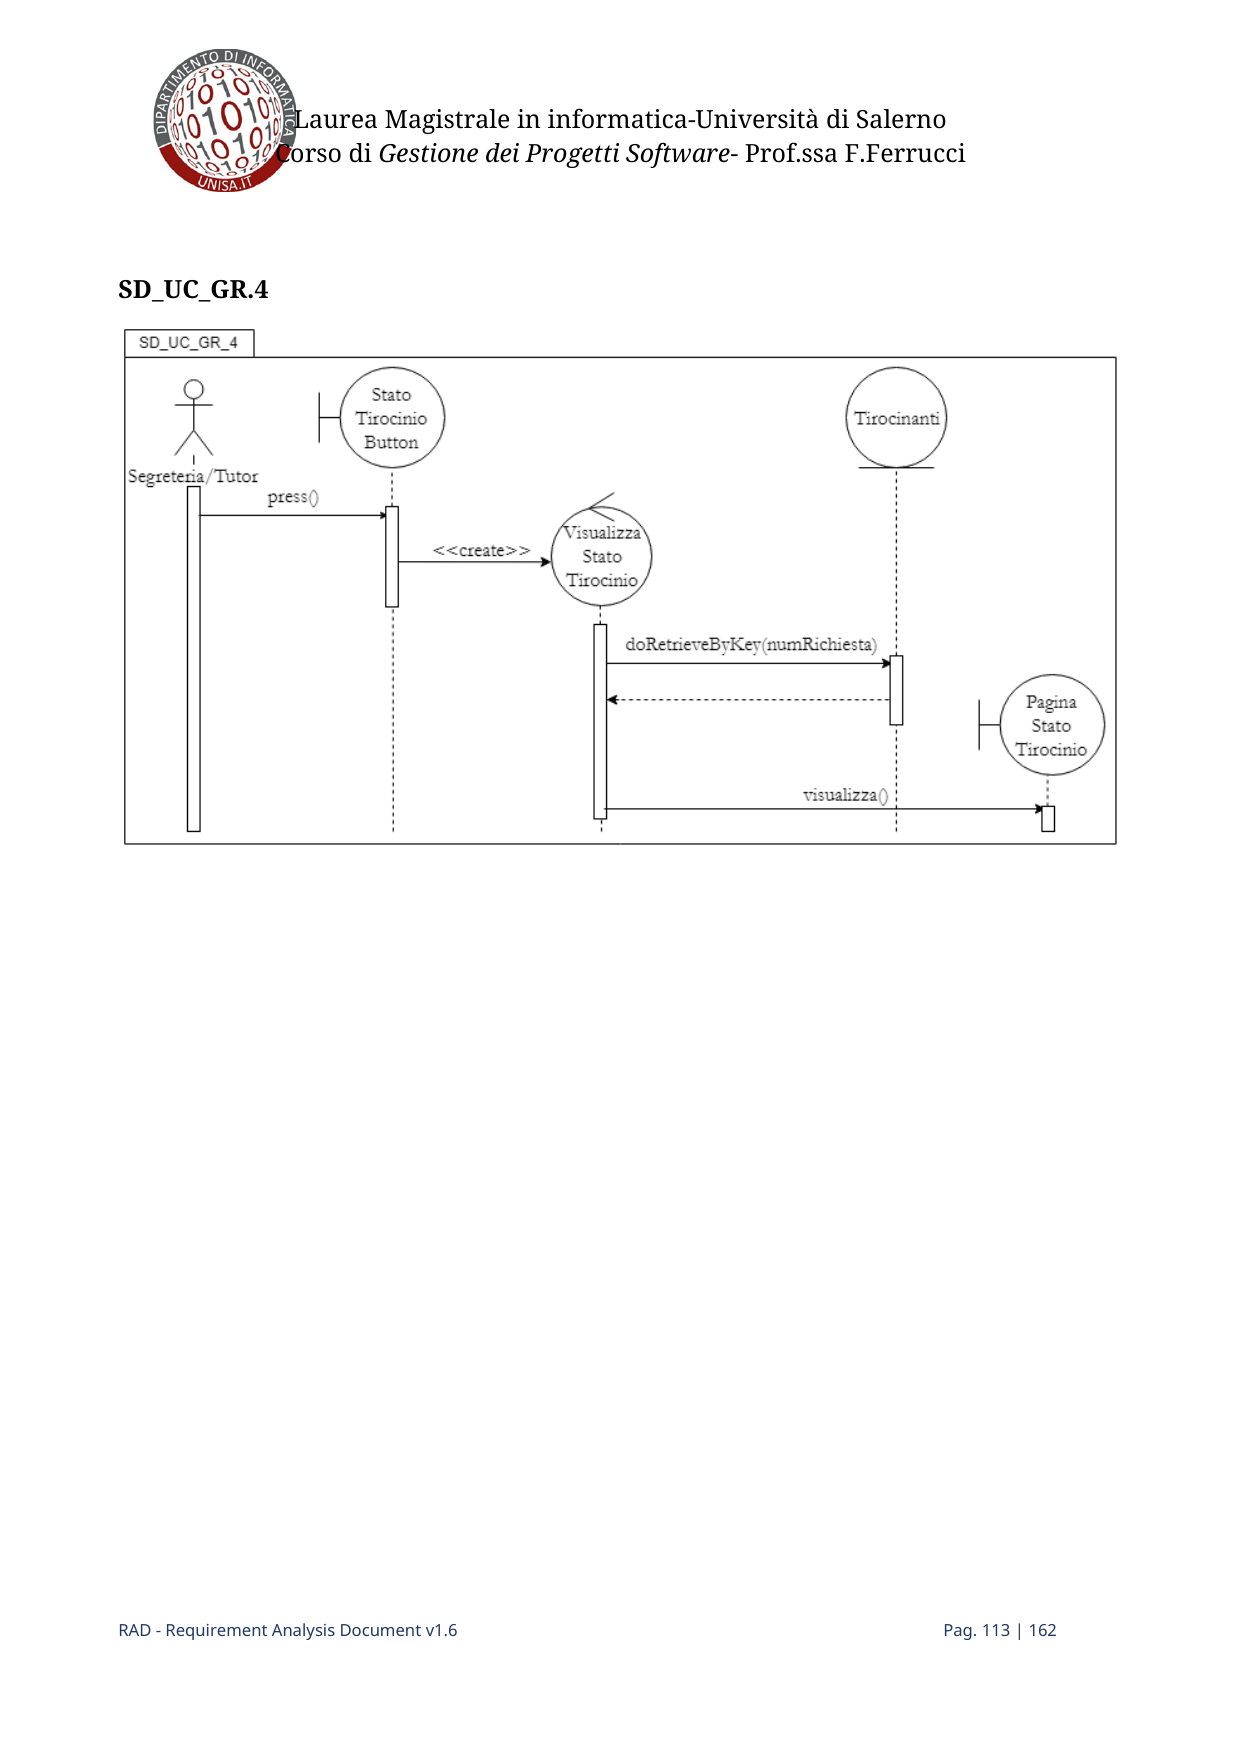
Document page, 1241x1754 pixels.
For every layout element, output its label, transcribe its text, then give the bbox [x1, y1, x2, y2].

text SD_UC_GR.4 [118, 272, 1122, 306]
picture [153, 49, 297, 192]
picture [118, 323, 1123, 851]
